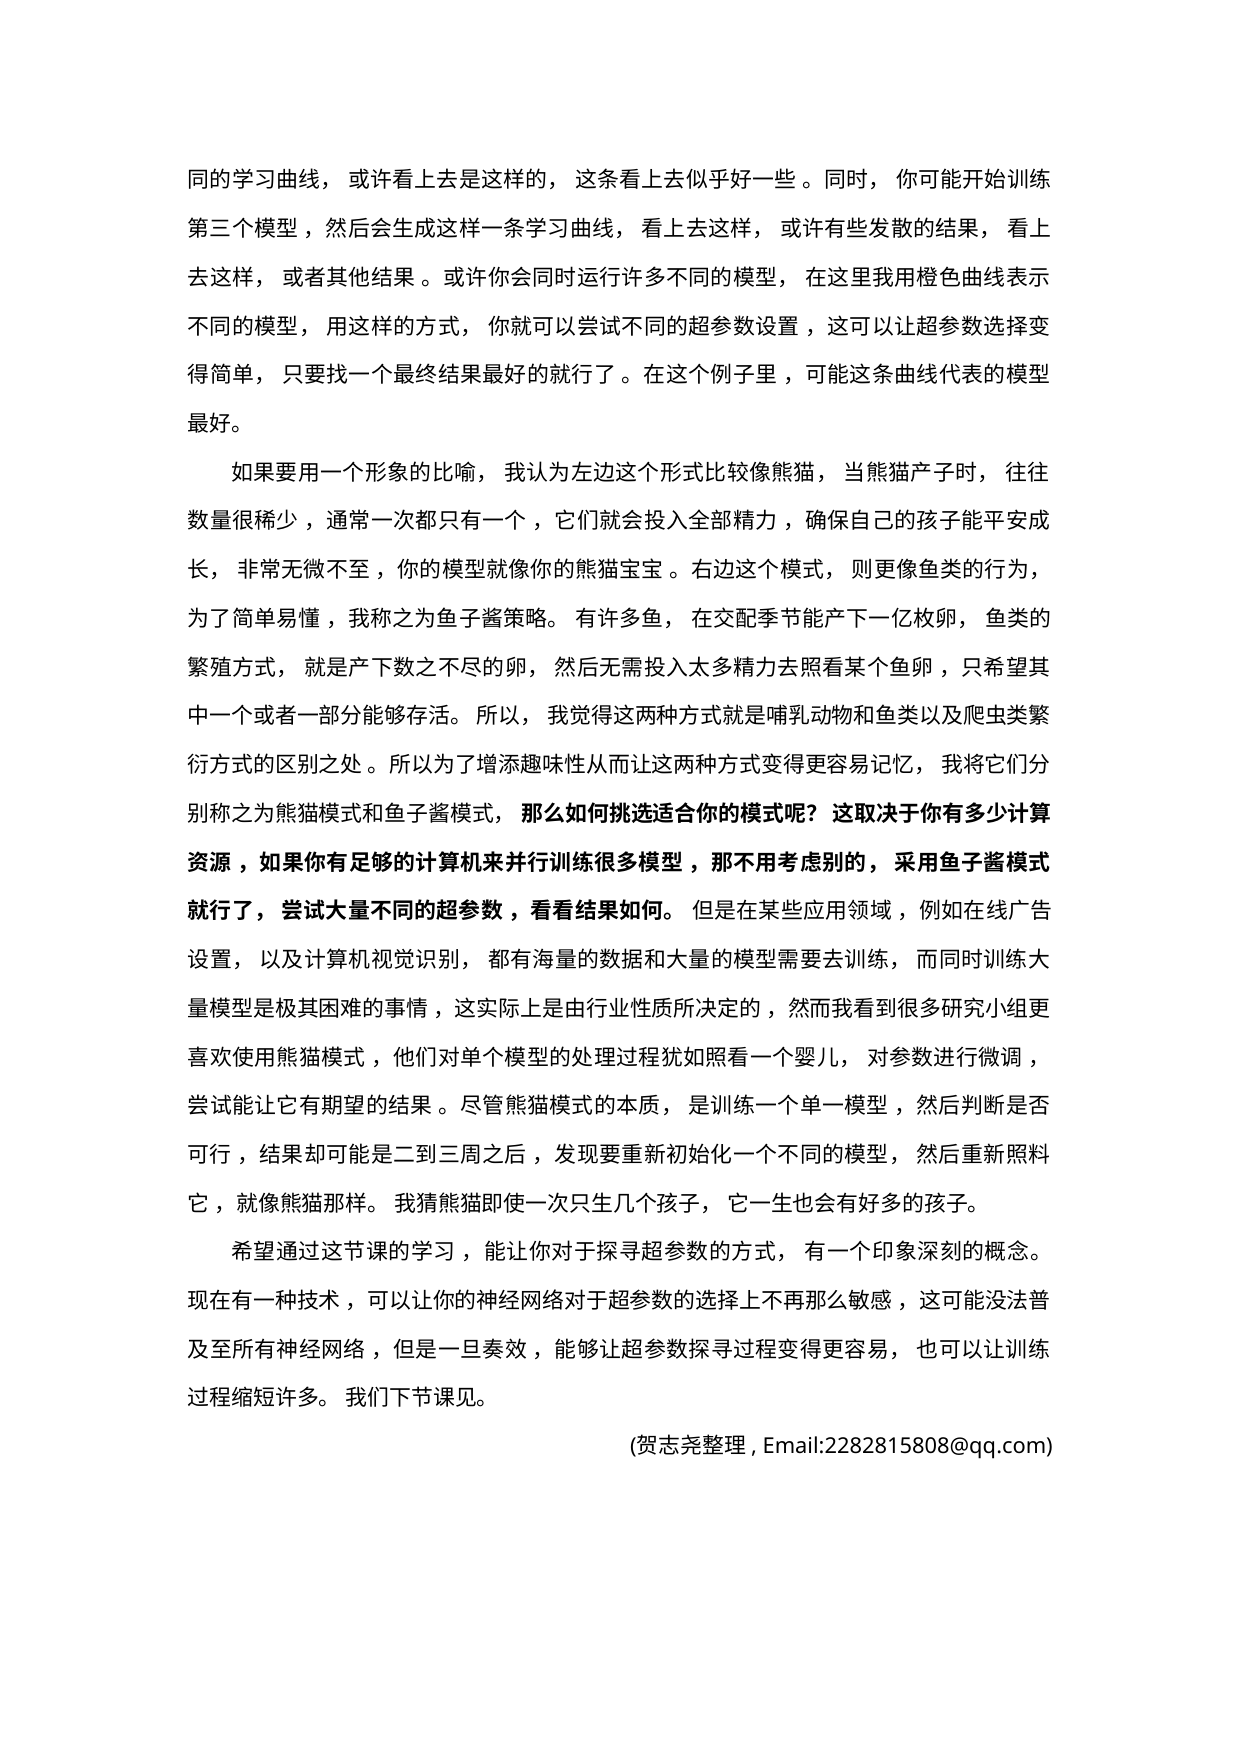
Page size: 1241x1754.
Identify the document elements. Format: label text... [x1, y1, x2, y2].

text (贺志尧整理 , Email:2282815808@qq.com) [187, 1428, 1053, 1461]
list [187, 162, 1053, 438]
list 希望通过这节课的学习 ，能让你对于探寻超参数的方式， 有一个印象深刻的概念。 现在有一种技术 ，可以让你的神经网络对于超参数的选择上不再那么敏感 ，这可能没法普及至所有神经网络 ，但是一旦奏效 ，能够让超参数探寻过程变得更容易， 也可以让训练过程缩短许多。 我们下节课见。 [187, 1234, 1053, 1412]
list 如果要用一个形象的比喻， 我认为左边这个形式比较像熊猫， 当熊猫产子时， 往往数量很稀少 ，通常一次都只有一个 ，它们就会投入全部精力 ，确保自己的孩子能平安成长， 非常无微不至 ，你的模型就像你的熊猫宝宝 。右边这个模式， 则更像鱼类的行为， 为了简单易懂 ，我称之为鱼子酱策略。 有许多鱼， 在交配季节能产下一亿枚卵， 鱼类的繁殖方式， 就是产下数之不尽的卵， 然后无需投入太多精力去照看某个鱼卵 ，只希望其中一个或者一部分能够存活。 所以， 我觉得这两种方式就是哺乳动物和鱼类以及爬虫类繁衍方式的区别之处 。所以为了增添趣味性从而让这两种方式变得更容易记忆， 我将它们分别称之为熊猫模式和鱼子酱模式， 那么如何挑选适合你的模式呢？ 这取决于你有多少计算资源 ，如果你有足够的计算机来并行训练很多模型 ，那不用考虑别的， 采用鱼子酱模式就行了， 尝试大量不同的超参数 ，看看结果如何。 但是在某些应用领域 ，例如在线广告设置， 以及计算机视觉识别， 都有海量的数据和大量的模型需要去训练， 而同时训练大量模型是极其困难的事情 ，这实际上是由行业性质所决定的 ，然而我看到很多研究小组更喜欢使用熊猫模式 ，他们对单个模型的处理过程犹如照看一个婴儿， 对参数进行微调 ，尝试能让它有期望的结果 。尽管熊猫模式的本质， 是训练一个单一模型 ，然后判断是否可行 ，结果却可能是二到三周之后 ，发现要重新初始化一个不同的模型， 然后重新照料它 ，就像熊猫那样。 我猜熊猫即使一次只生几个孩子， 它一生也会有好多的孩子。 [187, 454, 1053, 1218]
